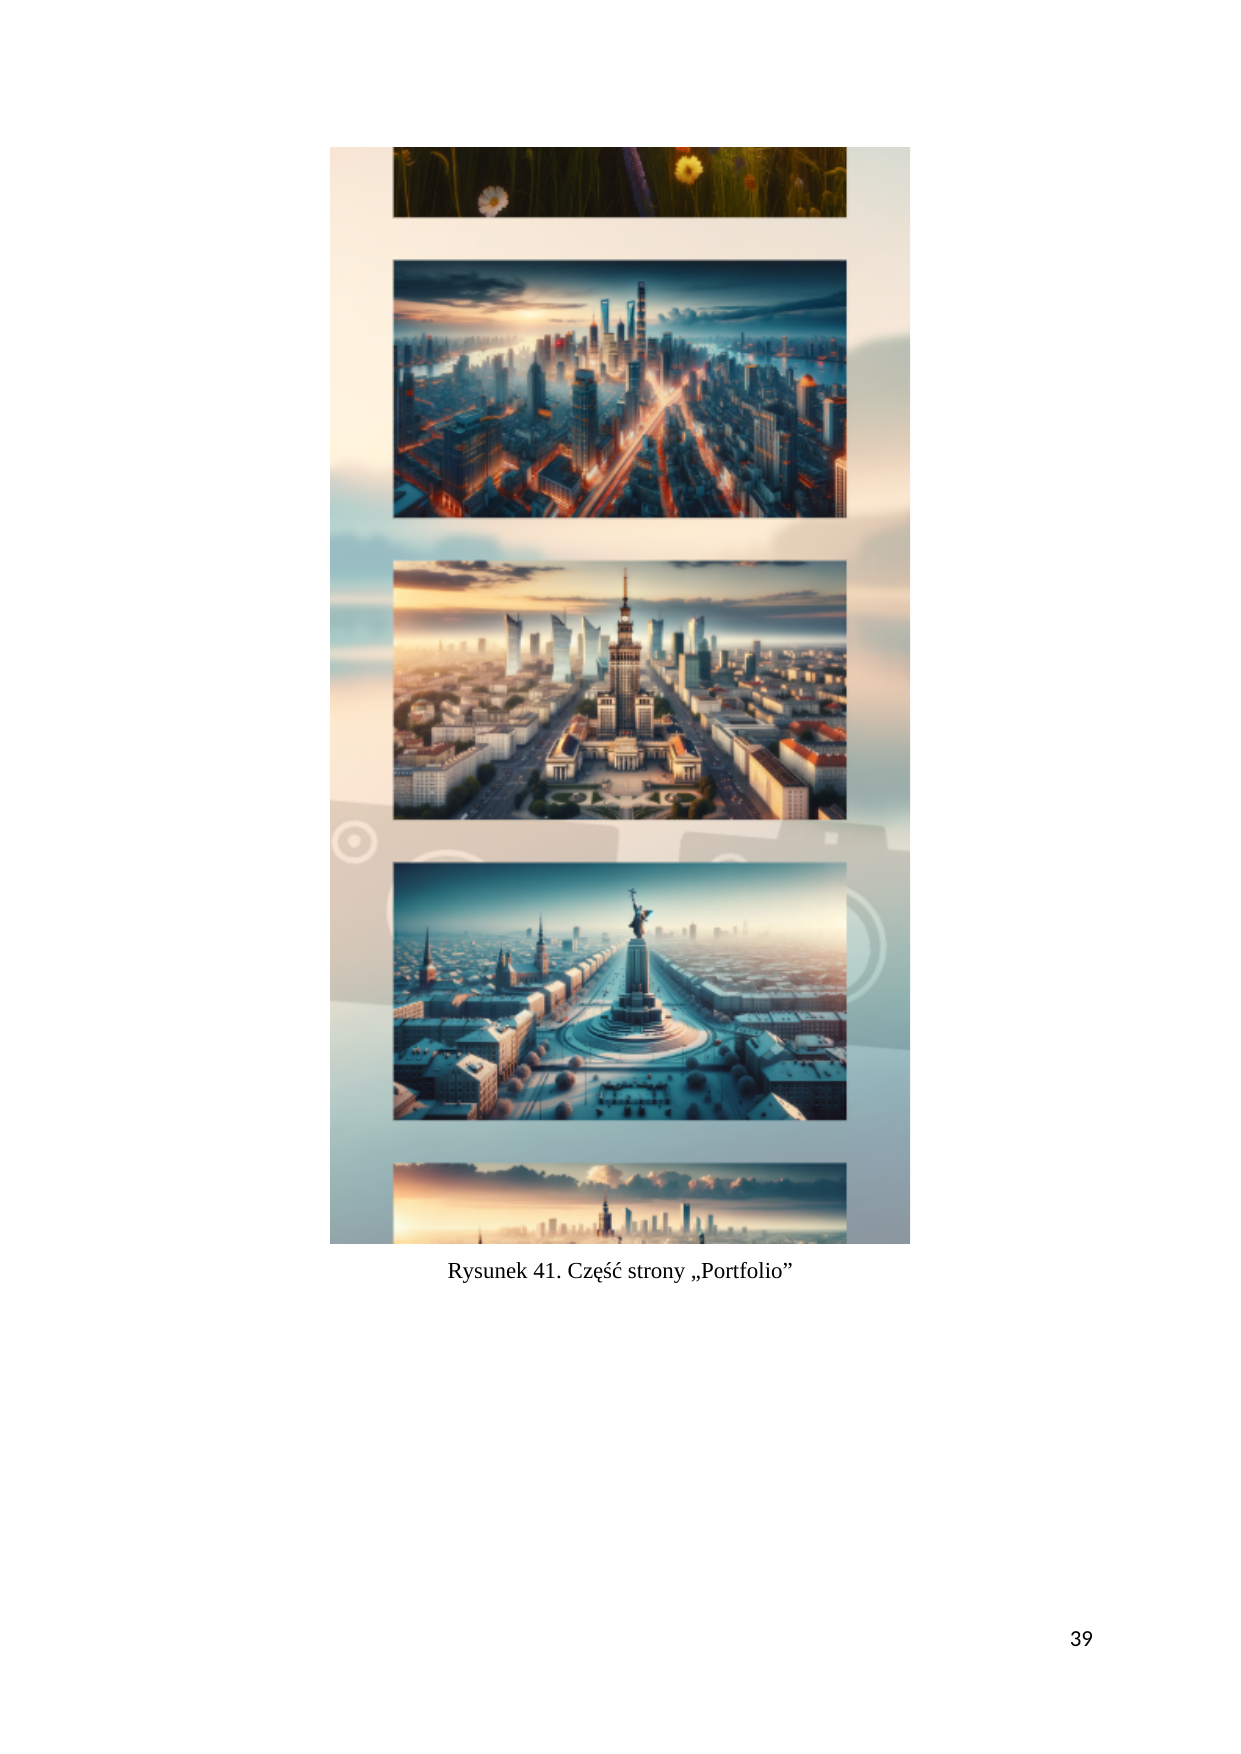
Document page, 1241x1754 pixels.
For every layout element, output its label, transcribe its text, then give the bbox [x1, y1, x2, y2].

text Rysunek 41. Część strony „Portfolio” [148, 1257, 1093, 1283]
picture [330, 147, 911, 1244]
